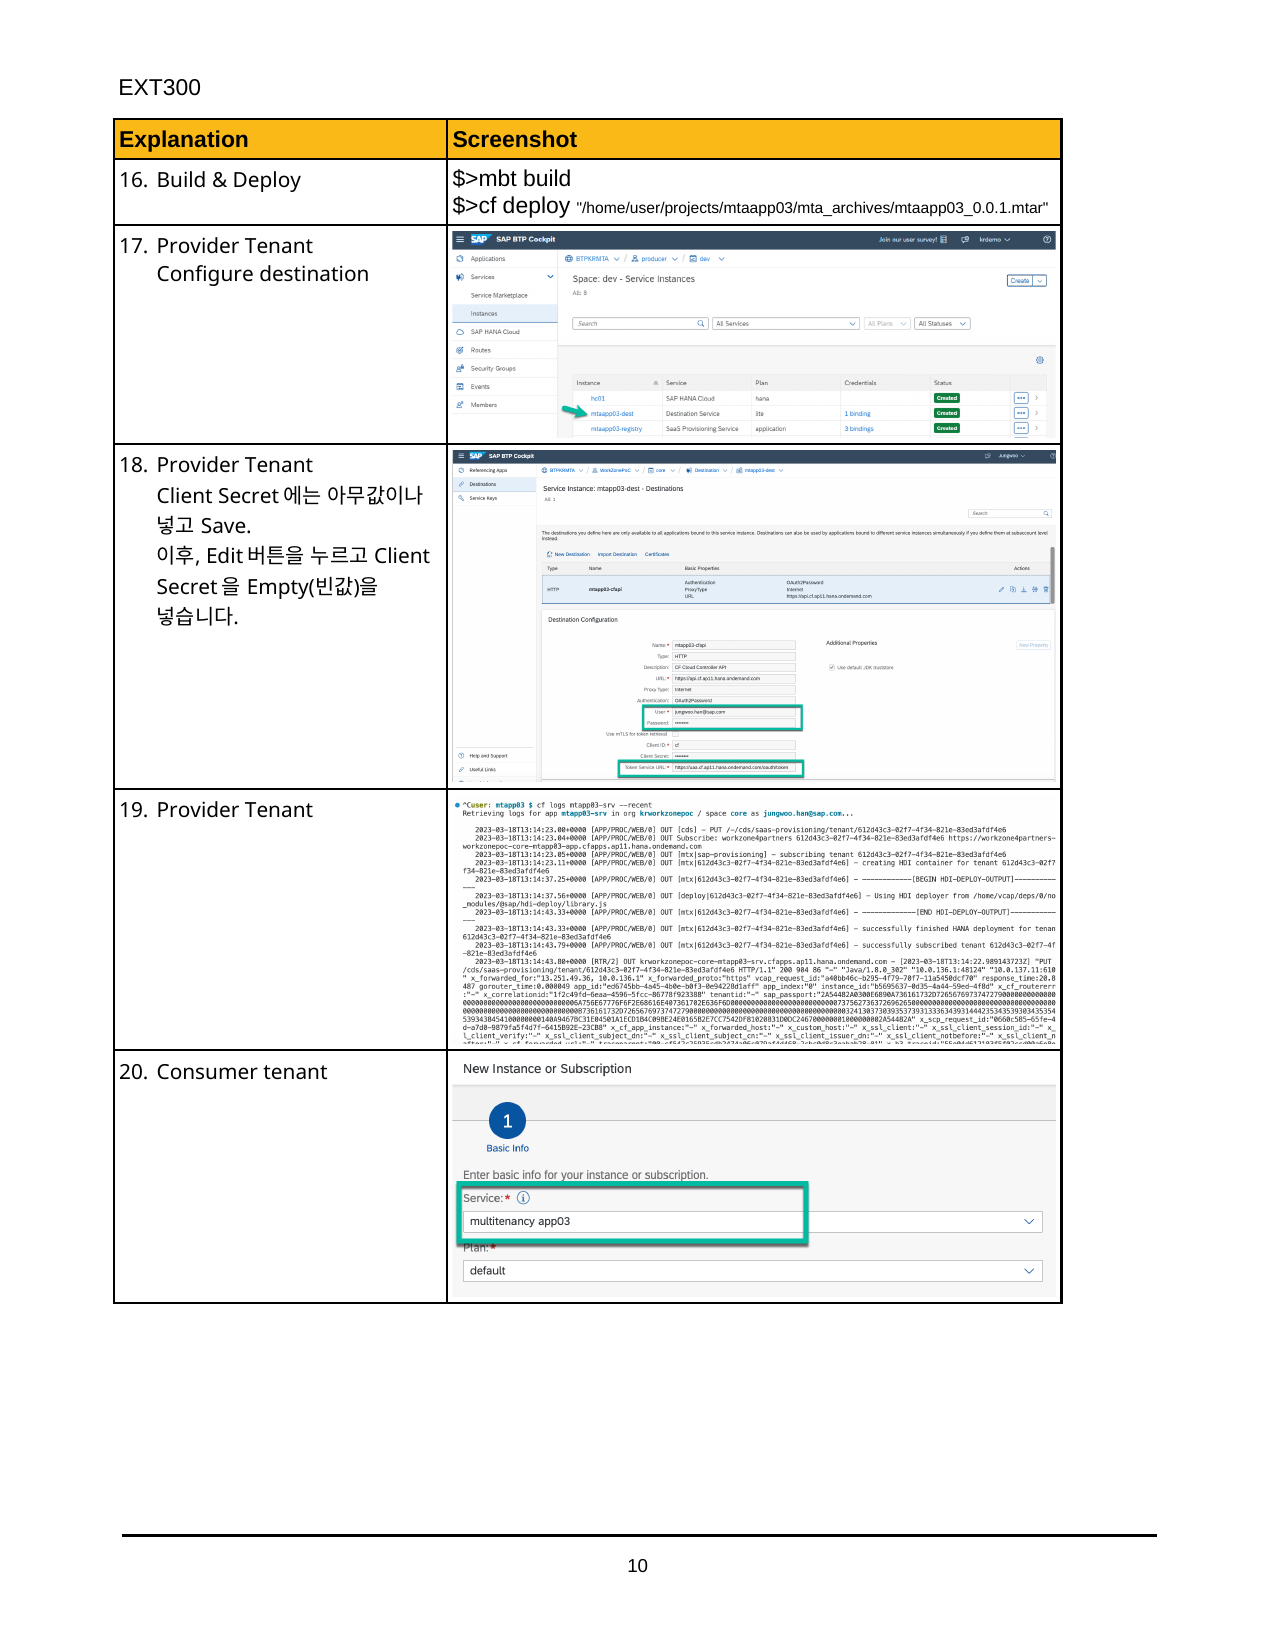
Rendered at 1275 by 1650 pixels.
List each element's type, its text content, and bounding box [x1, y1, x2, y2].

table_cell [448, 445, 1060, 787]
table_cell Consumer tenant [115, 1051, 446, 1302]
table_cell $>mbt build $>cf deploy "/home/user/projects/mtaapp03/mta_archives/mtaapp03_0.0.1.mtar" [448, 160, 1060, 223]
picture [452, 231, 1056, 438]
table_cell Build & Deploy [115, 160, 446, 223]
picture [452, 450, 1056, 782]
picture [452, 795, 1056, 1044]
picture [452, 1056, 1056, 1297]
table_header Explanation [115, 120, 446, 158]
table_cell Provider Tenant Configure destination [115, 226, 446, 443]
table_header Screenshot [448, 120, 1060, 158]
table_cell [448, 1051, 1060, 1302]
table_cell Provider Tenant [115, 790, 446, 1049]
table_cell Provider Tenant Client Secret에는 아무값이나 넣고 Save. 이후, Edit버튼을 누르고 Client Secret을 Empty(빈값)을 넣습니다. [115, 445, 446, 787]
table_cell [448, 226, 1060, 443]
table_cell [448, 790, 1060, 1049]
